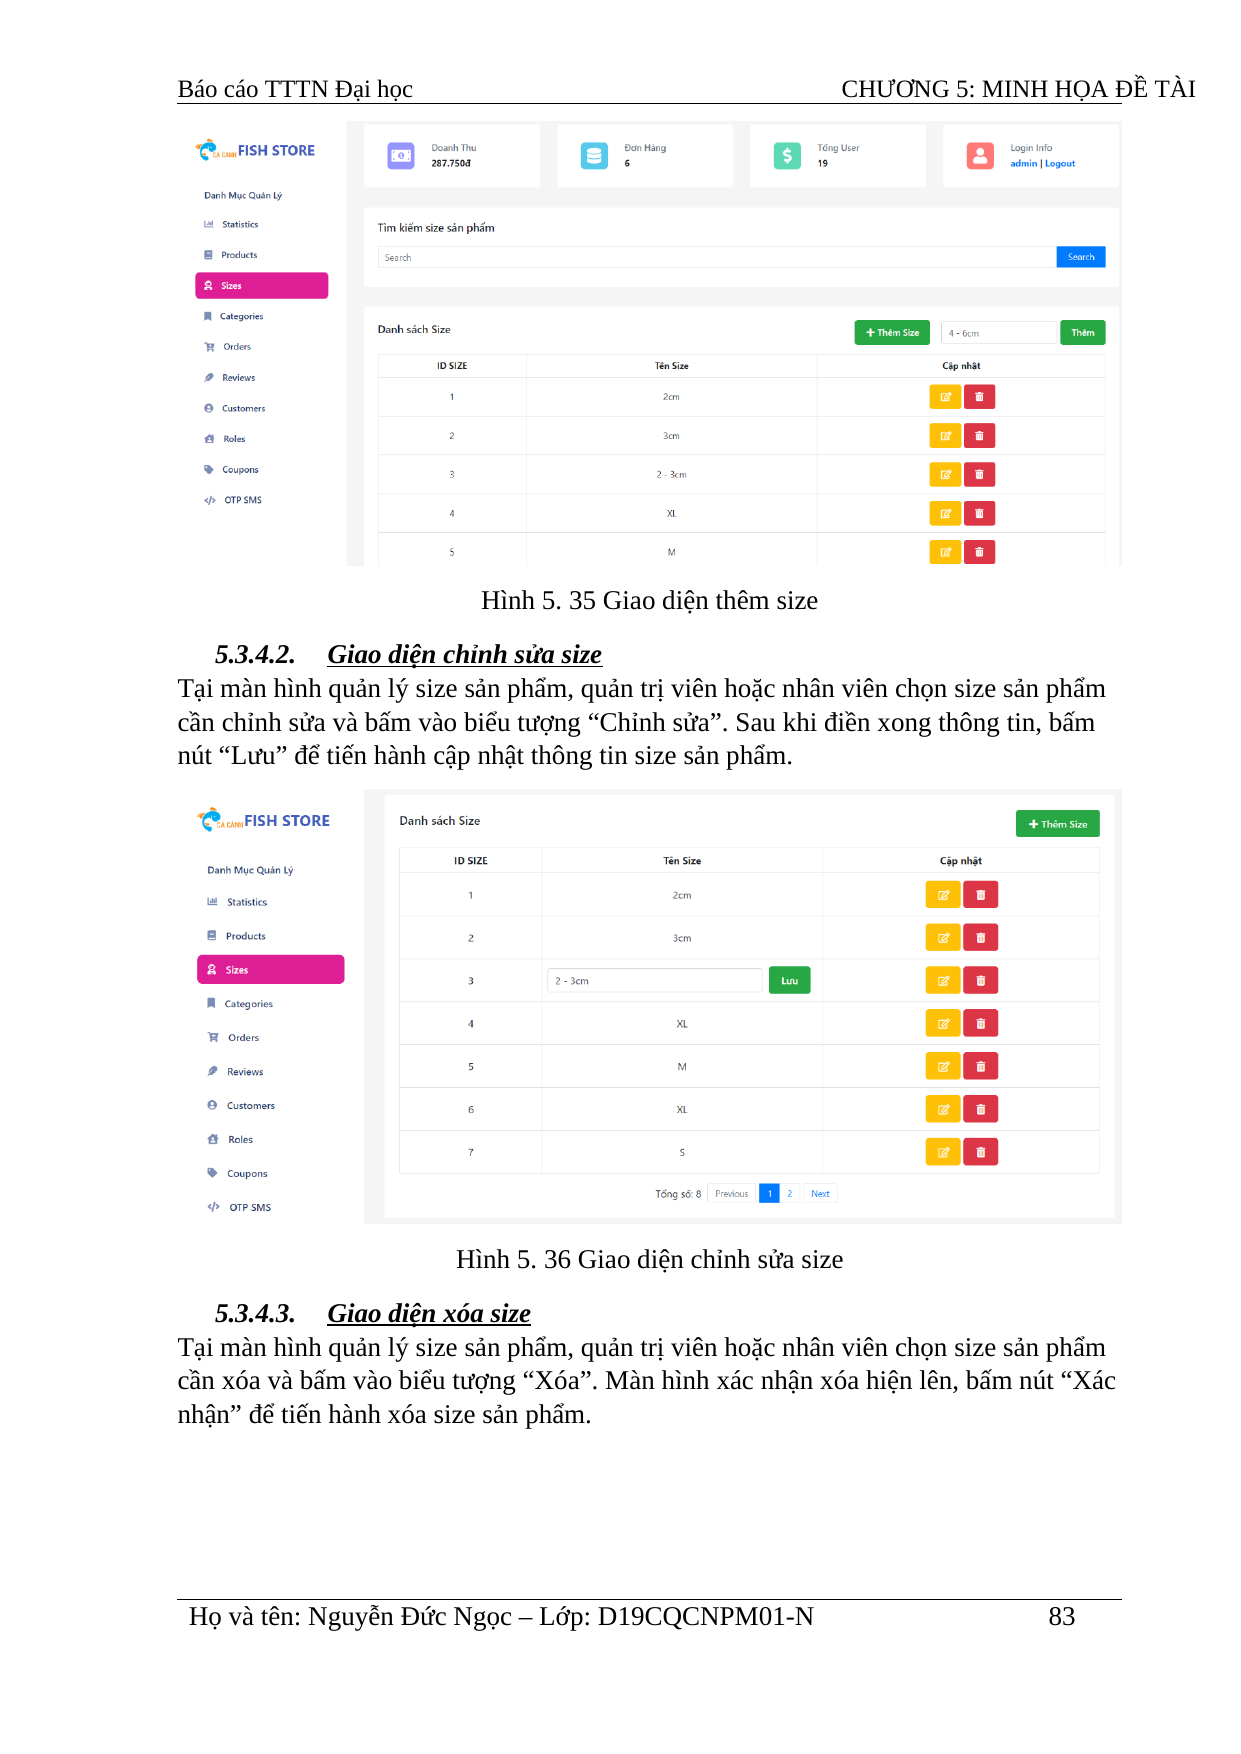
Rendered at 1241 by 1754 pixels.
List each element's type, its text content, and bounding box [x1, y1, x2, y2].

text Tại màn hình quản lý size sản phẩm, quản trị viên hoặc nhân viên chọn size sản phẩm cần chỉnh sửa và bấm vào biểu tượng “Chỉnh sửa”. Sau khi điền xong thông tin, bấm nút “Lưu” để tiến hành cập nhật thông tin size sản phẩm. [177, 672, 1122, 770]
text Hình 5. 35 Giao diện thêm size [177, 584, 1122, 615]
subtitle Giao diện xóa size [215, 1297, 1122, 1328]
picture [177, 121, 1123, 566]
subtitle Giao diện chỉnh sửa size [215, 639, 1122, 670]
text Tại màn hình quản lý size sản phẩm, quản trị viên hoặc nhân viên chọn size sản phẩm cần xóa và bấm vào biểu tượng “Xóa”. Màn hình xác nhận xóa hiện lên, bấm nút “Xác nhận” để tiến hành xóa size sản phẩm. [177, 1331, 1122, 1429]
picture [177, 789, 1123, 1224]
text Hình 5. 36 Giao diện chỉnh sửa size [177, 1243, 1122, 1274]
